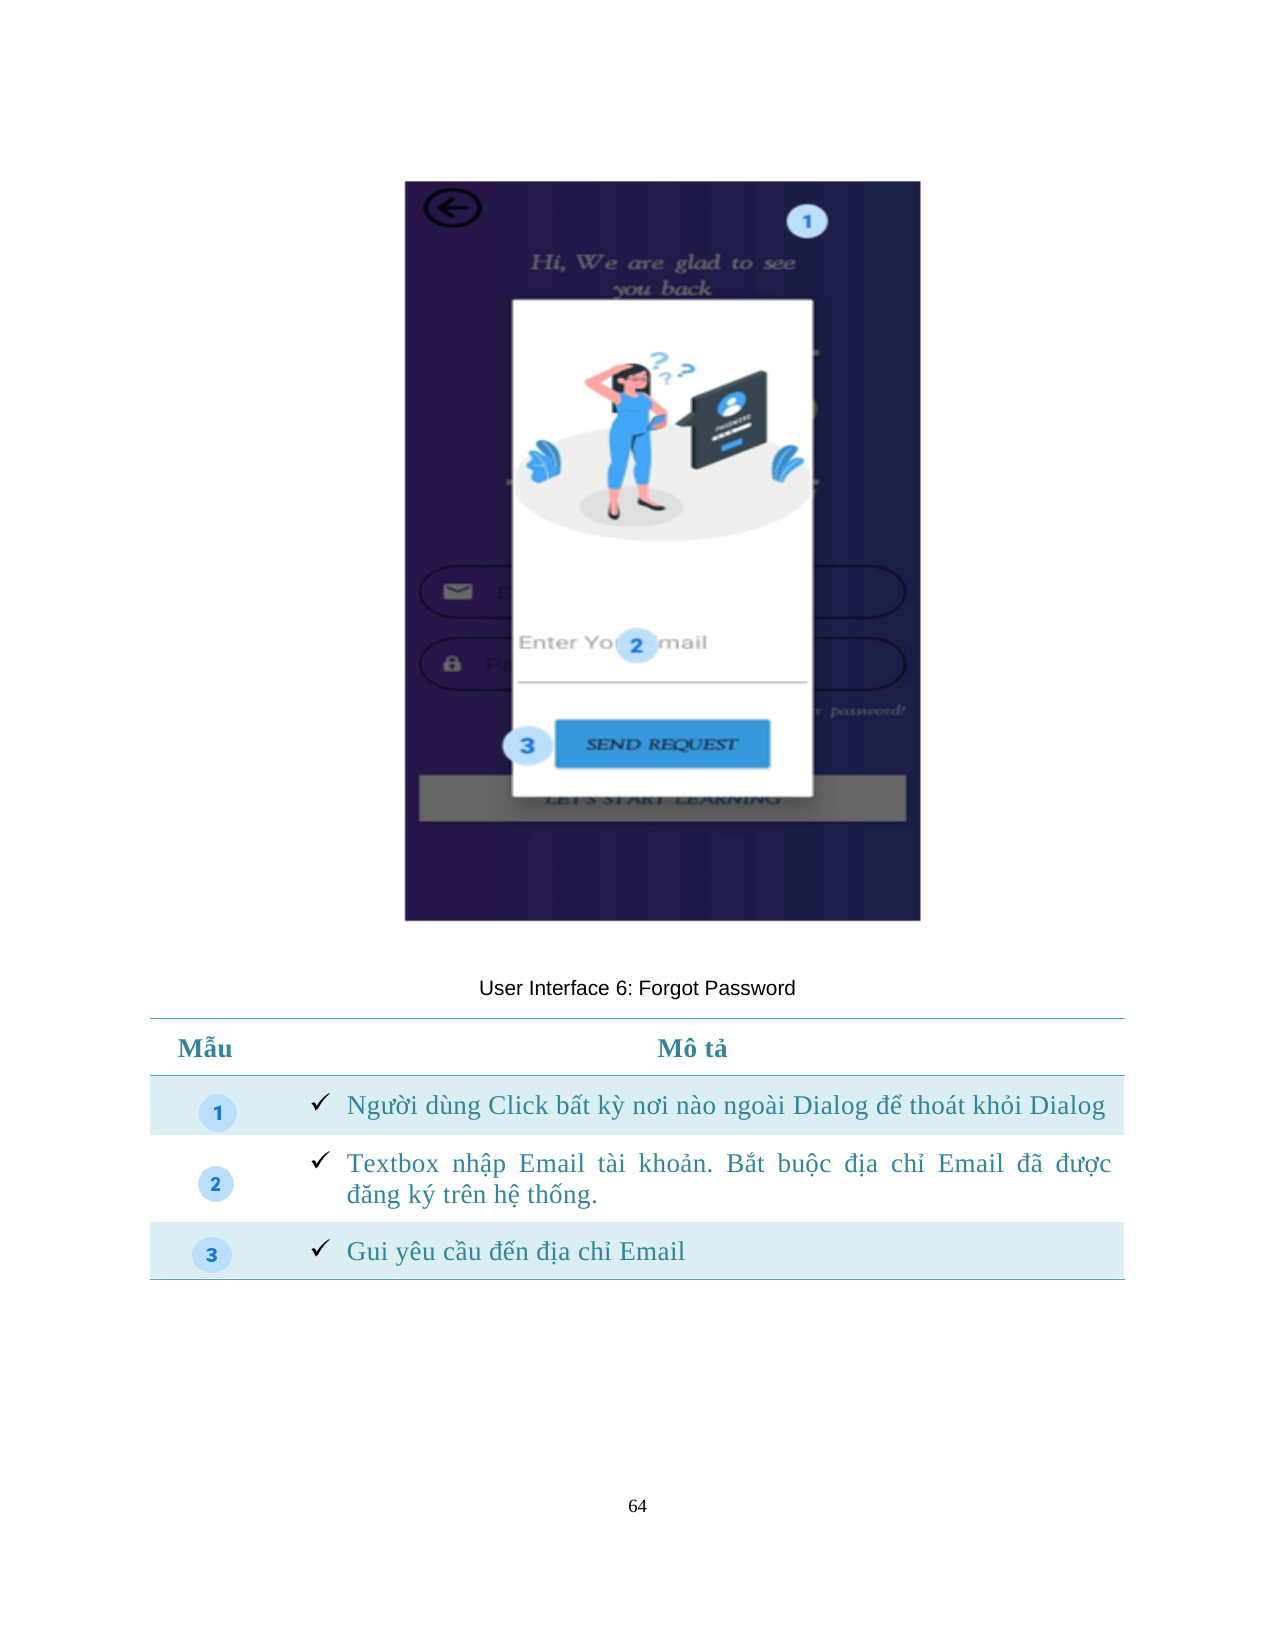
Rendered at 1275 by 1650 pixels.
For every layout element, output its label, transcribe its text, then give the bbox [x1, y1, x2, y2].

table_cell [150, 1076, 260, 1135]
picture [315, 150, 976, 944]
table_header Mẫu [150, 1019, 260, 1075]
picture [188, 1233, 235, 1276]
table_cell Gui yêu cầu đến địa chỉ Email [260, 1222, 1124, 1278]
table_cell [150, 1135, 260, 1222]
table_header Mô tả [260, 1019, 1124, 1075]
table_cell Textbox nhập Email tài khoản. Bắt buộc địa chỉ Email đã được đăng ký trên hệ thống. [260, 1135, 1124, 1222]
table_cell [150, 1222, 260, 1278]
table_cell Người dùng Click bất kỳ nơi nào ngoài Dialog để thoát khỏi Dialog [260, 1076, 1124, 1135]
picture [195, 1090, 240, 1135]
picture [194, 1162, 237, 1205]
